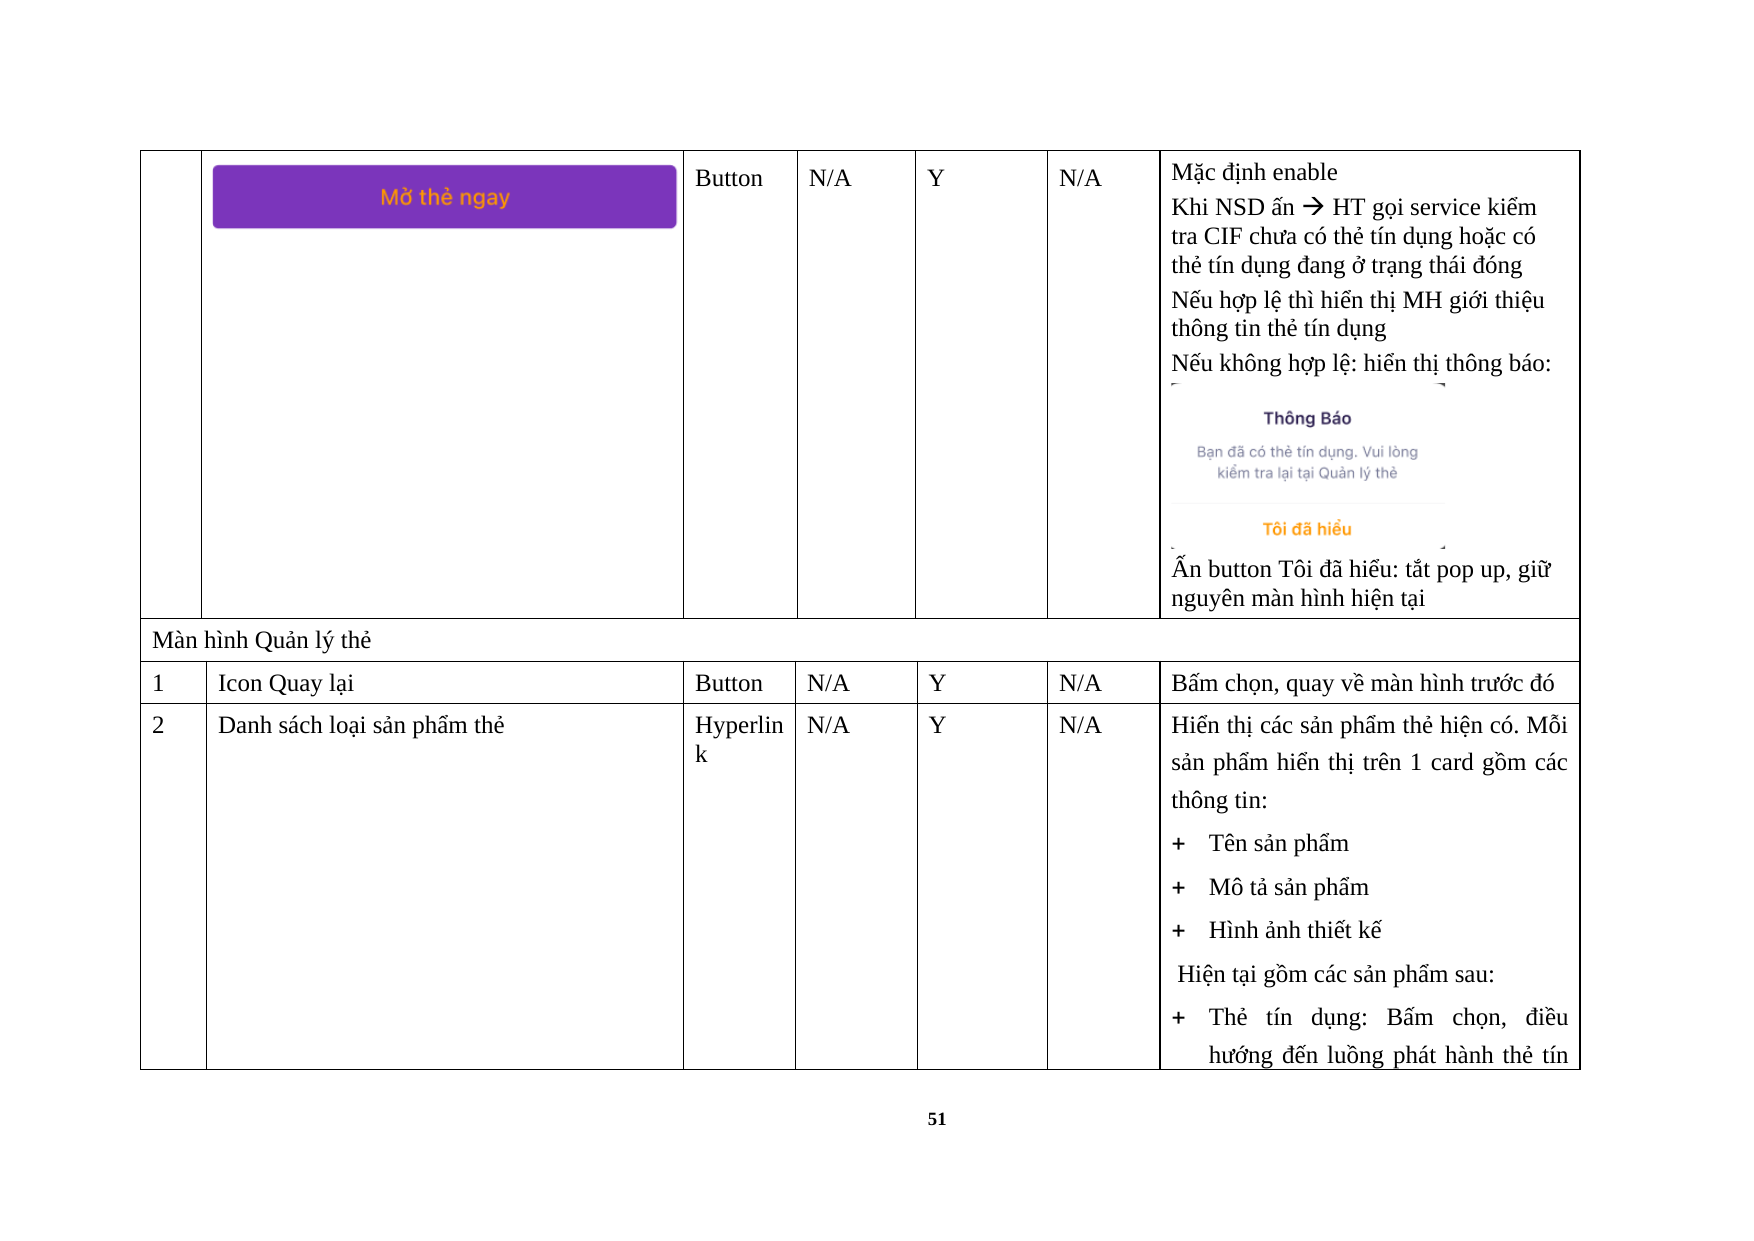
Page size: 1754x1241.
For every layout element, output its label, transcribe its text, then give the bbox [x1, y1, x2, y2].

table_cell N/A [798, 151, 915, 618]
table_cell Màn hình Quản lý thẻ [141, 619, 1579, 661]
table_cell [207, 704, 683, 1068]
picture [212, 163, 682, 234]
table_cell Mặc định enable Khi NSD ấn HT gọi service kiểm tra CIF chưa có thẻ tín dụng hoặc có thẻ tín dụng đang ở trạng thái đóng Nếu hợp lệ thì hiển thị MH giới thiệu thông tin thẻ tín dụng Nếu không hợp lệ: hiển thị thông báo: Ấn button Tôi đã hiểu: tắt pop up, giữ nguyên màn hình hiện tại [1161, 151, 1579, 618]
table_cell Y [916, 151, 1047, 618]
table_cell Hyperlink [684, 704, 795, 1068]
table_cell 2 [141, 704, 206, 1068]
table_cell Y [918, 704, 1047, 1068]
table_cell N/A [796, 704, 917, 1068]
table_cell Button [684, 662, 795, 703]
table_cell N/A [1048, 151, 1159, 618]
table_cell Button [684, 151, 797, 618]
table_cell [1161, 704, 1579, 1068]
table_cell [202, 151, 683, 618]
table_cell [141, 151, 201, 618]
table_cell 1 [141, 662, 206, 703]
table_cell Y [918, 662, 1047, 703]
table_cell N/A [1048, 704, 1159, 1068]
table_cell Icon Quay lại [207, 662, 683, 703]
table_cell N/A [1048, 662, 1159, 703]
table_cell N/A [796, 662, 917, 703]
picture [1171, 383, 1446, 549]
table_cell Bấm chọn, quay về màn hình trước đó [1161, 662, 1579, 703]
